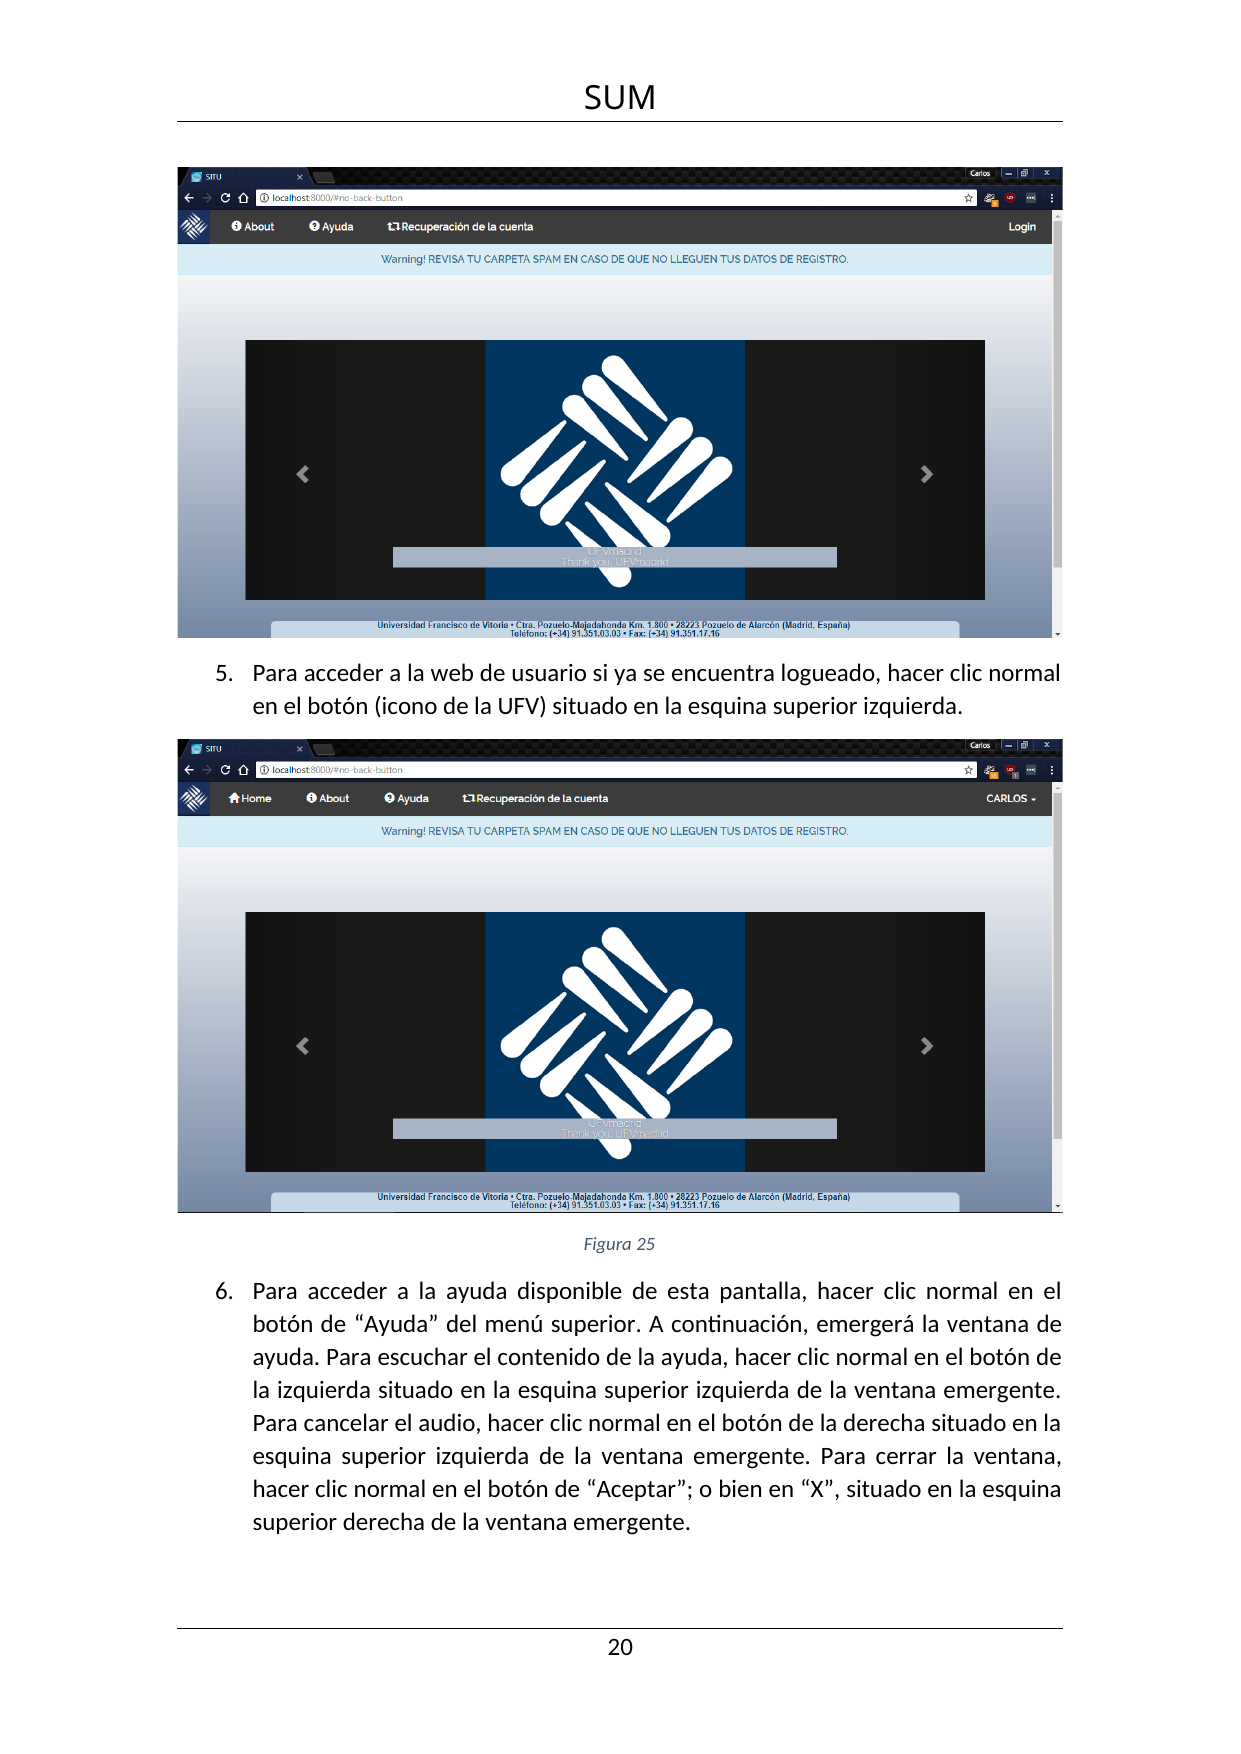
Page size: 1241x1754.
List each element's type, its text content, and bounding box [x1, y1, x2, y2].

list Para acceder a la web de usuario si ya se encuentra logueado, hacer clic normal en el botón (icono de la UFV) situado en la esquina superior izquierda. [215, 657, 1063, 721]
picture [177, 739, 1063, 1213]
list Para acceder a la ayuda disponible de esta pantalla, hacer clic normal en el botón de “Ayuda” del menú superior. A continuación, emergerá la ventana de ayuda. Para escuchar el contenido de la ayuda, hacer clic normal en el botón de la izquierda situado en la esquina superior izquierda de la ventana emergente. Para cancelar el audio, hacer clic normal en el botón de la derecha situado en la esquina superior izquierda de la ventana emergente. Para cerrar la ventana, hacer clic normal en el botón de “Aceptar”; o bien en “X”, situado en la esquina superior derecha de la ventana emergente. [215, 1275, 1063, 1536]
picture [177, 167, 1063, 638]
text Figura 25 [177, 1232, 1063, 1254]
